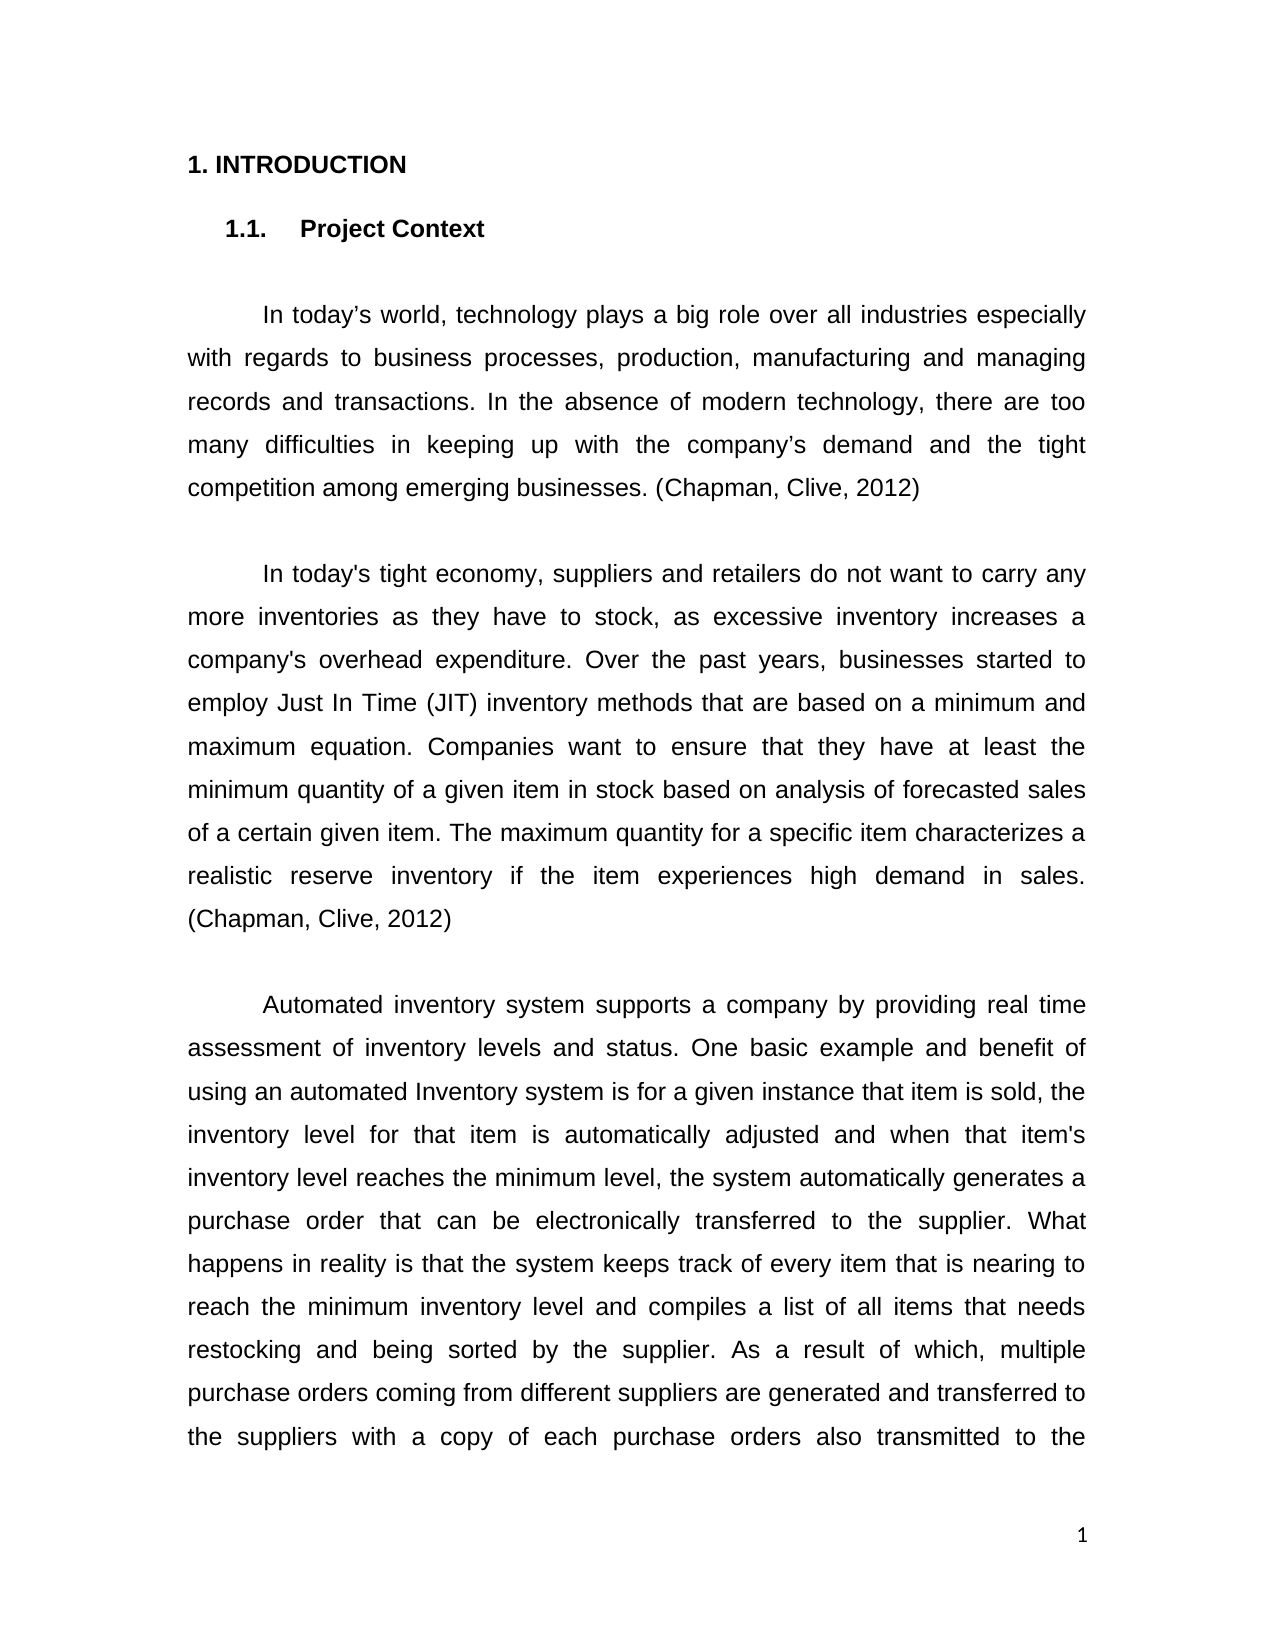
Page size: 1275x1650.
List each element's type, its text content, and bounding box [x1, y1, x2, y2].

list Project Context [225, 214, 1087, 243]
text In today’s world, technology plays a big role over all industries especially with regards to business processes, production, manufacturing and managing records and transactions. In the absence of modern technology, there are too many difficulties in keeping up with the company’s demand and the tight competition among emerging businesses. (Chapman, Clive, 2012) [187, 300, 1087, 501]
text In today's tight economy, suppliers and retailers do not want to carry any more inventories as they have to stock, as excessive inventory increases a company's overhead expenditure. Over the past years, businesses started to employ Just In Time (JIT) inventory methods that are based on a minimum and maximum equation. Companies want to ensure that they have at least the minimum quantity of a given item in stock based on analysis of forecasted sales of a certain given item. The maximum quantity for a specific item characterizes a realistic reserve inventory if the item experiences high demand in sales. (Chapman, Clive, 2012) [187, 559, 1087, 933]
text 1. INTRODUCTION [187, 150, 1087, 179]
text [187, 990, 1087, 1450]
